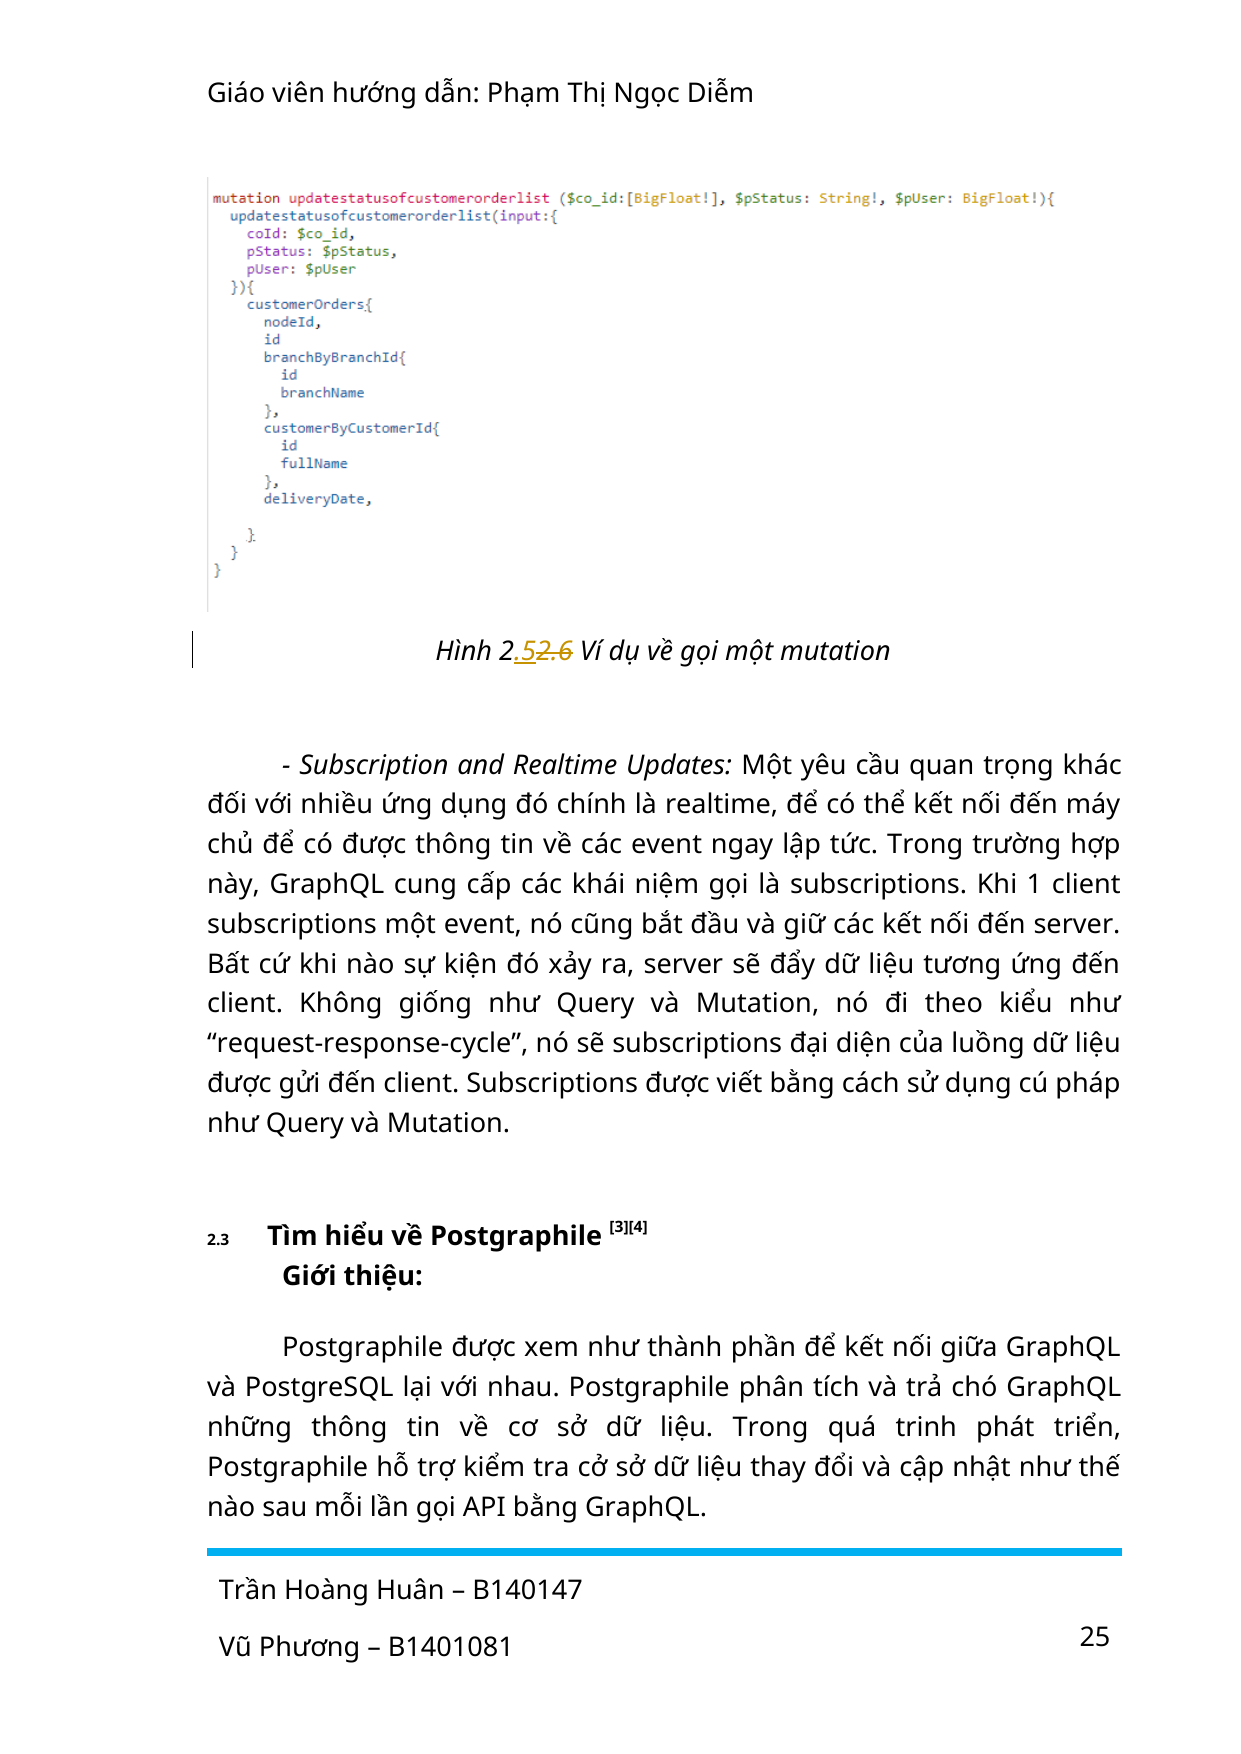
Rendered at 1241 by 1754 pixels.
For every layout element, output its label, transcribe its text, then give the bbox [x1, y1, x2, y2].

picture [206, 177, 1123, 612]
text Hình 2 Ví dụ về gọi một mutation [207, 631, 1122, 668]
text Postgraphile được xem như thành phần để kết nối giữa GraphQL và PostgreSQL lại với nhau. Postgraphile phân tích và trả chó GraphQL những thông tin về cơ sở dữ liệu. Trong quá trinh phát triển, Postgraphile hỗ trợ kiểm tra cở sở dữ liệu thay đổi và cập nhật như thế nào sau mỗi lần gọi API bằng GraphQL. [207, 1328, 1122, 1524]
text - Subscription and Realtime Updates: Một yêu cầu quan trọng khác đối với nhiều ứng dụng đó chính là realtime, để có thể kết nối đến máy chủ để có được thông tin về các event ngay lập tức. Trong trường hợp này, GraphQL cung cấp các khái niệm gọi là subscriptions. Khi 1 client subscriptions một event, nó cũng bắt đầu và giữ các kết nối đến server. Bất cứ khi nào sự kiện đó xảy ra, server sẽ đẩy dữ liệu tương ứng đến client. Không giống như Query và Mutation, nó đi theo kiểu như “request-response-cycle”, nó sẽ subscriptions đại diện của luồng dữ liệu được gửi đến client. Subscriptions được viết bằng cách sử dụng cú pháp như Query và Mutation. [207, 745, 1122, 1140]
text Giới thiệu: [207, 1256, 1122, 1293]
subtitle Tìm hiểu về Postgraphile [3][4] [207, 1216, 1122, 1253]
